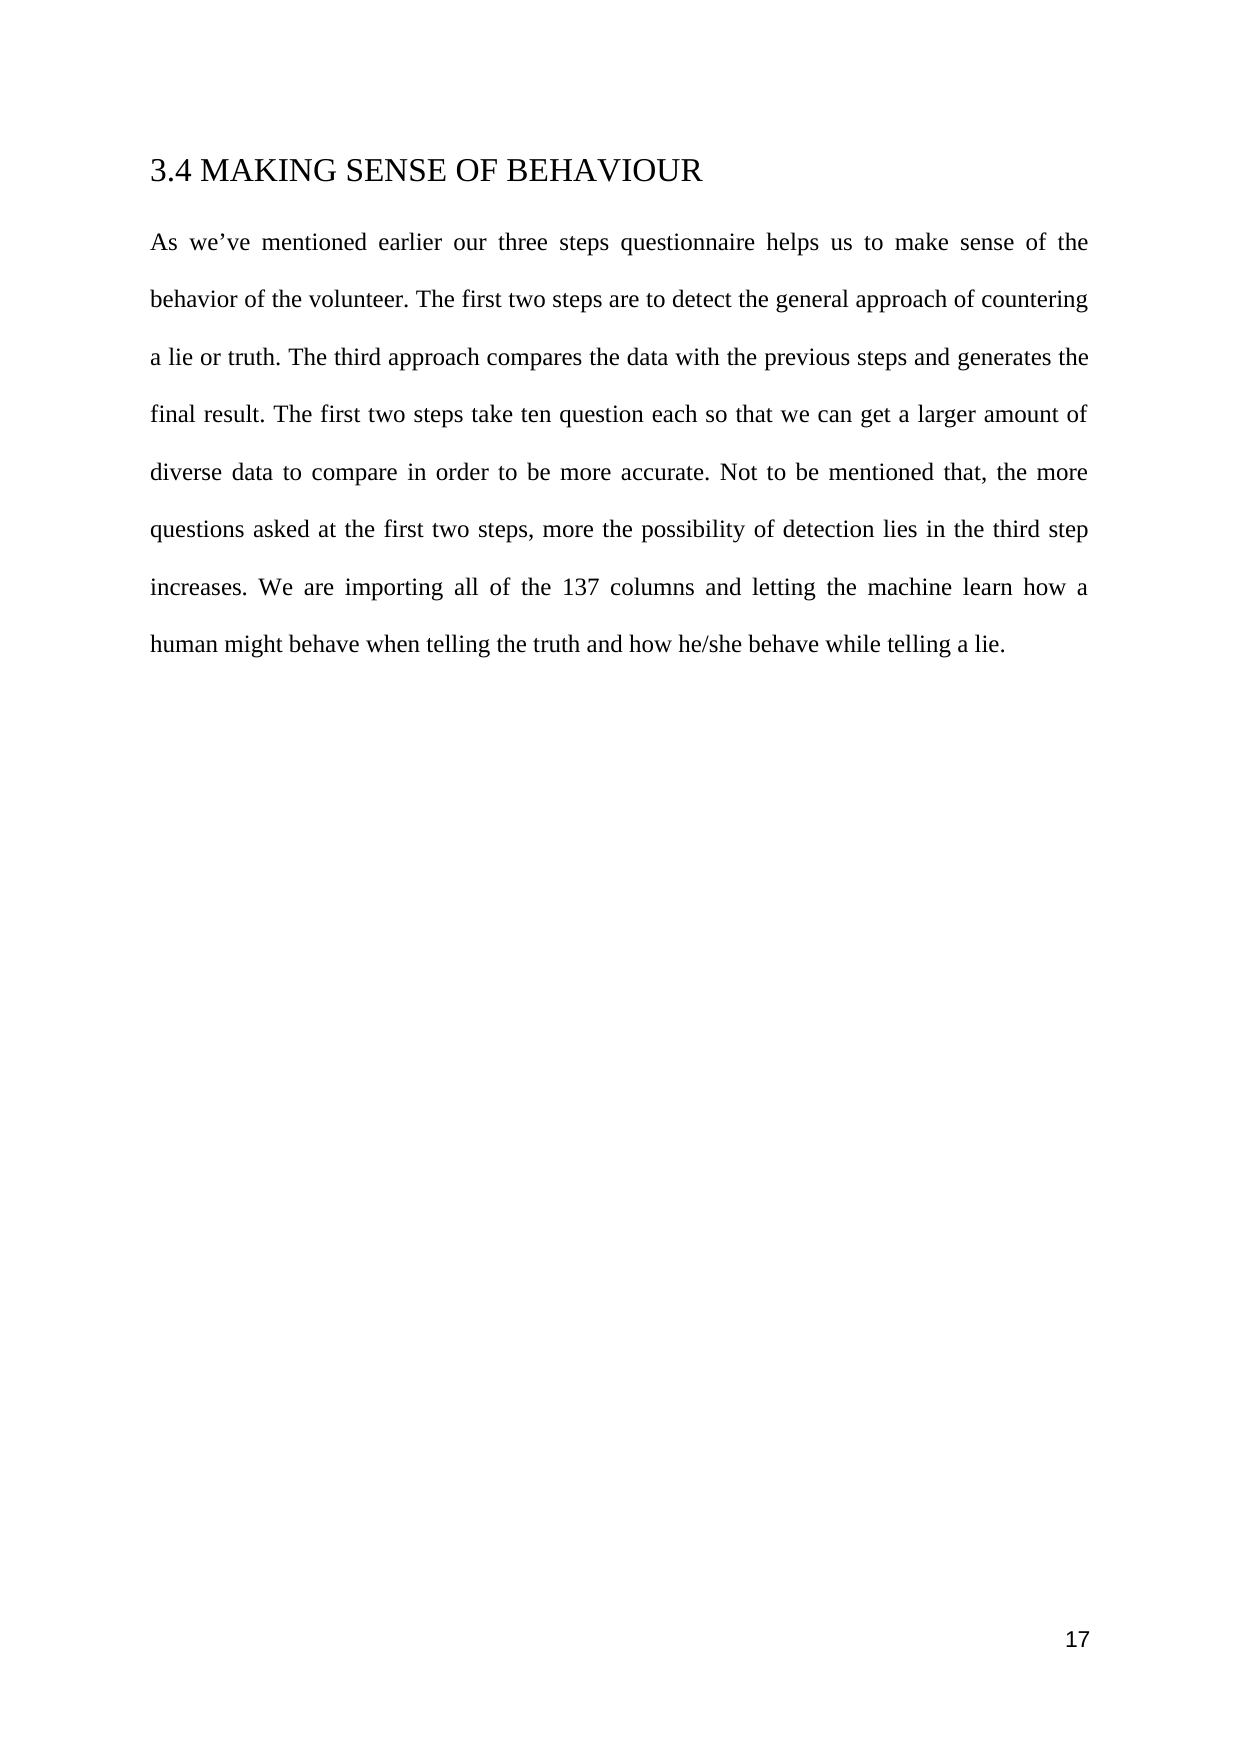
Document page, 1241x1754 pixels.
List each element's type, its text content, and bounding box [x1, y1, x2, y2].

text 3.4 MAKING SENSE OF BEHAVIOUR [150, 150, 1090, 188]
text As we’ve mentioned earlier our three steps questionnaire helps us to make sense of the behavior of the volunteer. The first two steps are to detect the general approach of countering a lie or truth. The third approach compares the data with the previous steps and generates the final result. The first two steps take ten question each so that we can get a larger amount of diverse data to compare in order to be more accurate. Not to be mentioned that, the more questions asked at the first two steps, more the possibility of detection lies in the third step increases. We are importing all of the 137 columns and letting the machine learn how a human might behave when telling the truth and how he/she behave while telling a lie. [150, 227, 1090, 658]
